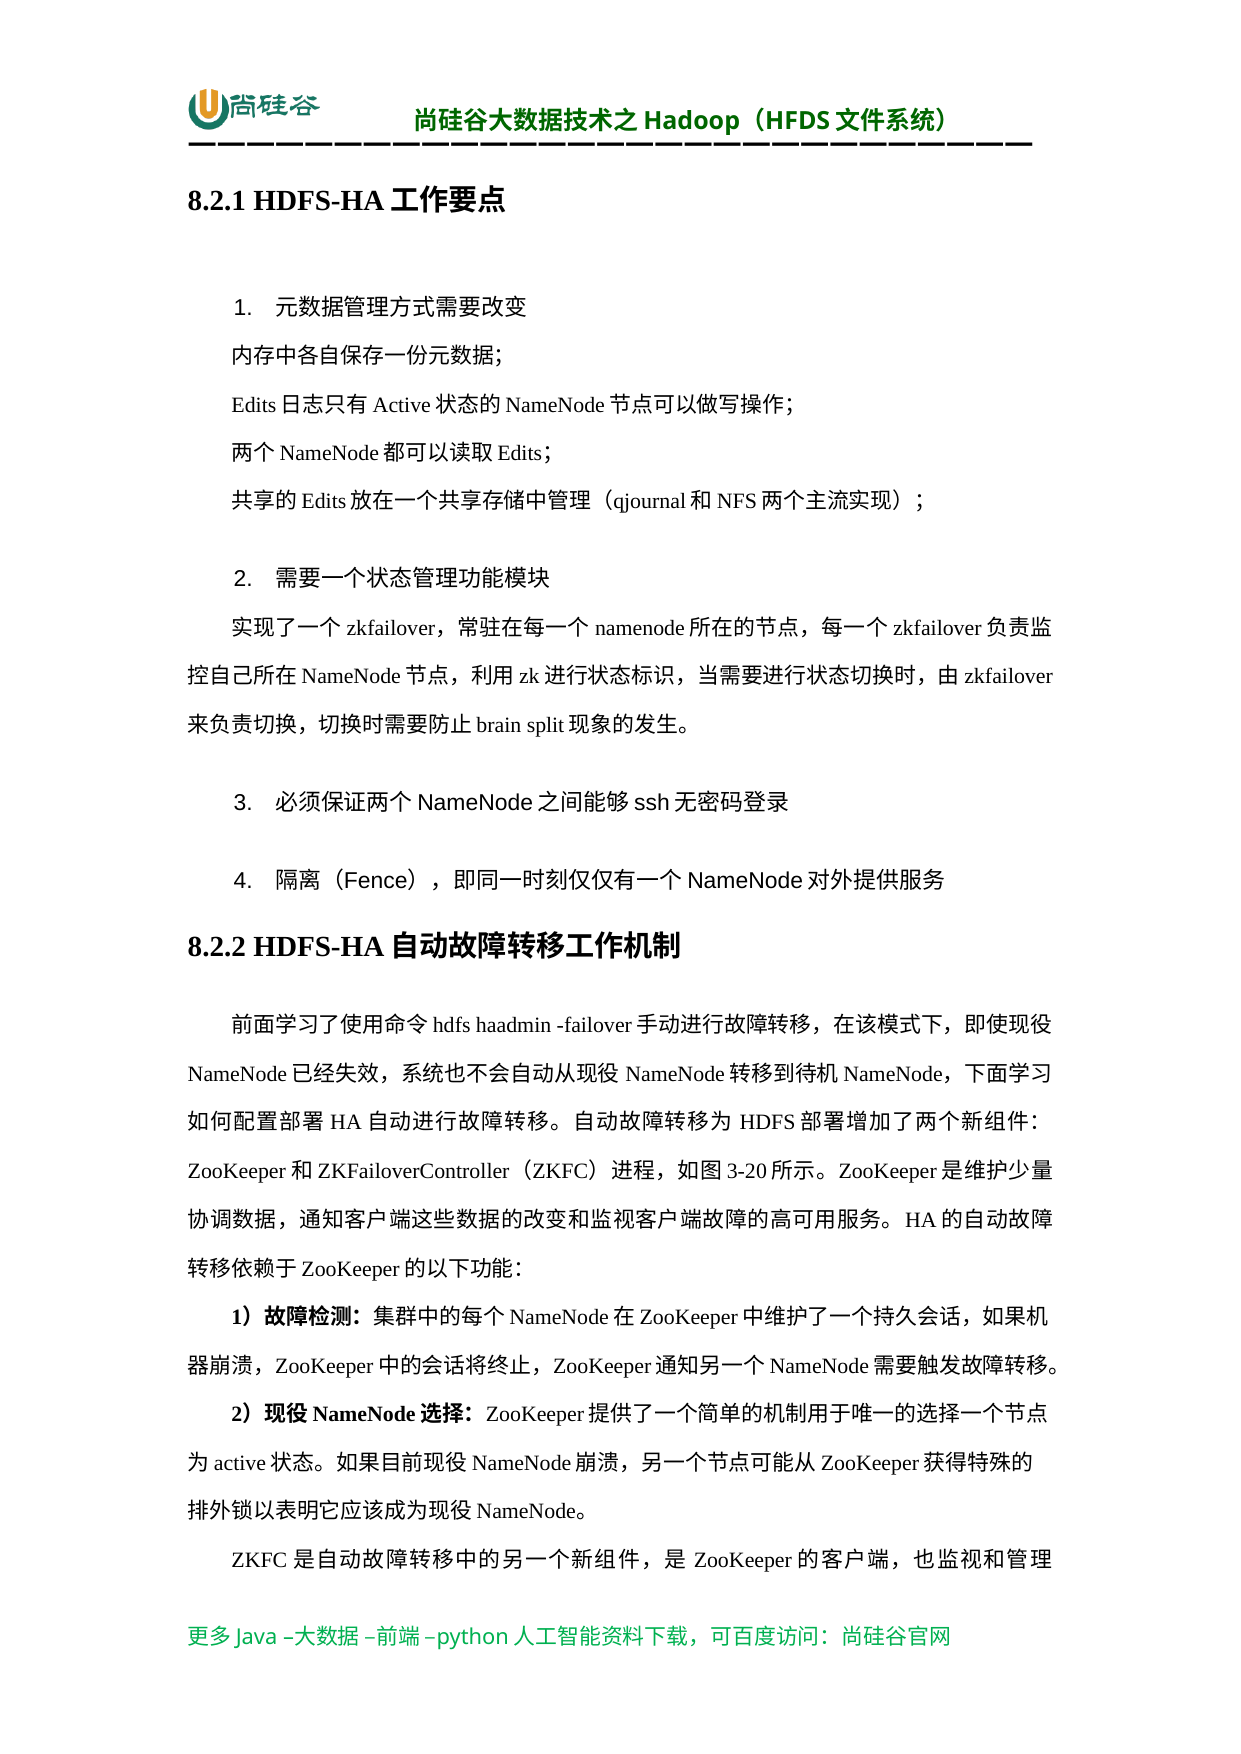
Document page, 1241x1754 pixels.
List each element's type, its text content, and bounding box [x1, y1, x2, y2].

text Edits日志只有Active状态的NameNode节点可以做写操作； [187, 386, 1053, 419]
text 2. 需要一个状态管理功能模块 [187, 544, 1053, 609]
text 4. 隔离（Fence），即同一时刻仅仅有一个NameNode对外提供服务 [187, 846, 1053, 911]
text 1）故障检测：集群中的每个NameNode在ZooKeeper中维护了一个持久会话，如果机器崩溃，ZooKeeper中的会话将终止，ZooKeeper通知另一个NameNode需要触发故障转移。 [187, 1298, 1053, 1380]
text 实现了一个zkfailover，常驻在每一个namenode所在的节点，每一个zkfailover负责监控自己所在NameNode节点，利用zk进行状态标识，当需要进行状态切换时，由zkfailover来负责切换，切换时需要防止brain split现象的发生。 [187, 609, 1053, 739]
subtitle 8.2.1 HDFS-HA工作要点 [187, 165, 1053, 230]
text 3. 必须保证两个NameNode之间能够ssh无密码登录 [187, 768, 1053, 833]
text 1. 元数据管理方式需要改变 [187, 273, 1053, 338]
picture [187, 88, 320, 130]
text ZKFC是自动故障转移中的另一个新组件，是ZooKeeper的客户端，也监视和管理NameNode的状态。每个运行NameNode的主机也运行了一个ZKFC进程，ZKFC负责： [187, 1541, 1053, 1574]
text 共享的Edits放在一个共享存储中管理（qjournal和NFS两个主流实现）； [187, 483, 1053, 516]
text 前面学习了使用命令hdfs haadmin -failover手动进行故障转移，在该模式下，即使现役NameNode已经失效，系统也不会自动从现役NameNode转移到待机NameNode，下面学习如何配置部署HA自动进行故障转移。自动故障转移为HDFS部署增加了两个新组件：ZooKeeper和ZKFailoverController（ZKFC）进程，如图3-20所示。ZooKeeper是维护少量协调数据，通知客户端这些数据的改变和监视客户端故障的高可用服务。HA的自动故障转移依赖于ZooKeeper的以下功能： [187, 1006, 1053, 1283]
text 两个NameNode都可以读取Edits； [187, 435, 1053, 467]
subtitle 8.2.2 HDFS-HA自动故障转移工作机制 [187, 911, 1053, 976]
text 2）现役NameNode选择：ZooKeeper提供了一个简单的机制用于唯一的选择一个节点为active状态。如果目前现役NameNode崩溃，另一个节点可能从ZooKeeper获得特殊的排外锁以表明它应该成为现役NameNode。 [187, 1396, 1053, 1526]
text 内存中各自保存一份元数据； [187, 338, 1053, 371]
